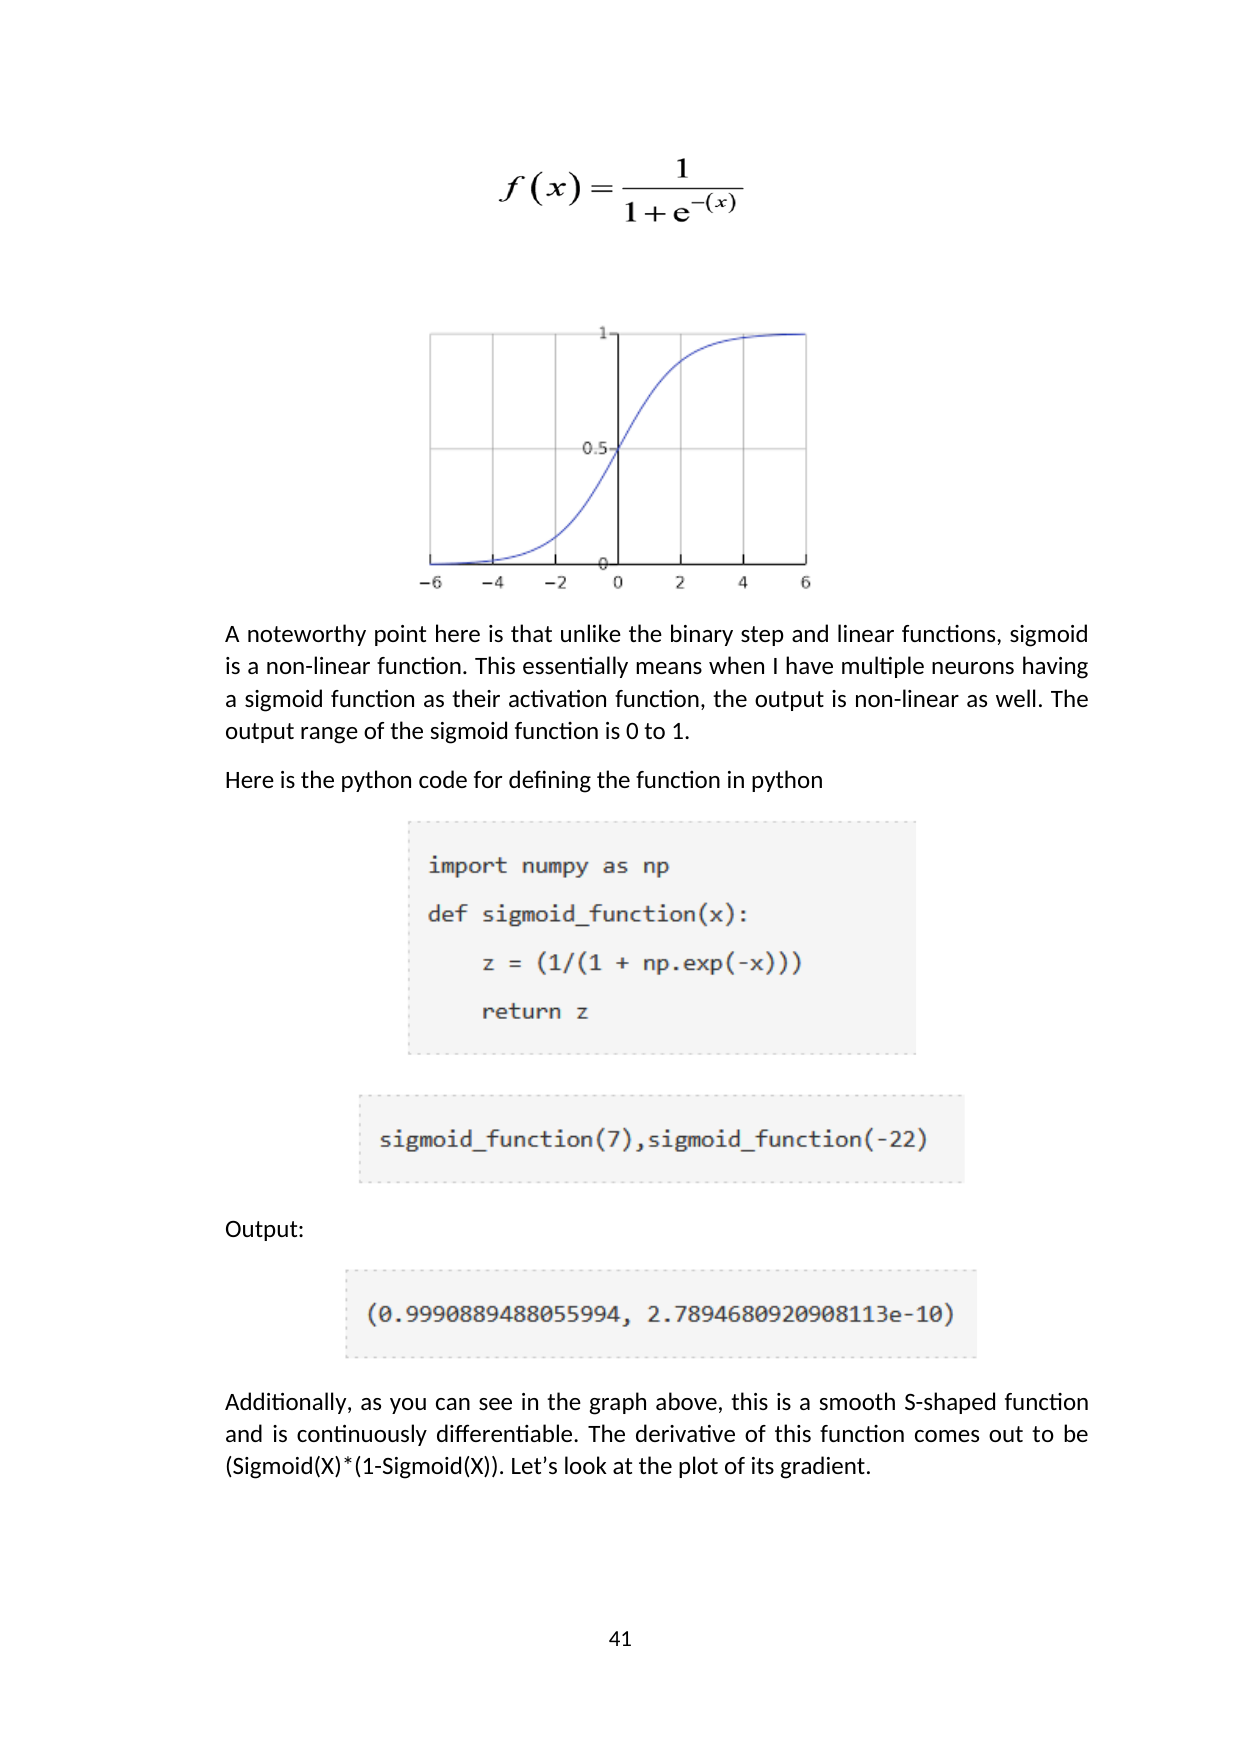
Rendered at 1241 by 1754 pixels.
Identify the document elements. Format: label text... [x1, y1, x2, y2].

picture [350, 1084, 965, 1196]
picture [414, 323, 826, 600]
text Output: [150, 1214, 1090, 1244]
text A noteworthy point here is that unlike the binary step and linear functions, sigmoid is a non-linear function. This essentially means when I have multiple neurons having a sigmoid function as their activation function, the output is non-linear as well. The output range of the sigmoid function is 0 to 1. [225, 618, 1090, 746]
picture [494, 150, 747, 226]
picture [338, 1262, 978, 1368]
text Additionally, as you can see in the graph above, this is a smooth S-shaped function and is continuously differentiable. The derivative of this function comes out to be (Sigmoid(X)*(1-Sigmoid(X)). Let’s look at the plot of its gradient. [225, 1386, 1090, 1481]
picture [399, 812, 917, 1066]
text Here is the python code for defining the function in python [225, 764, 1090, 794]
